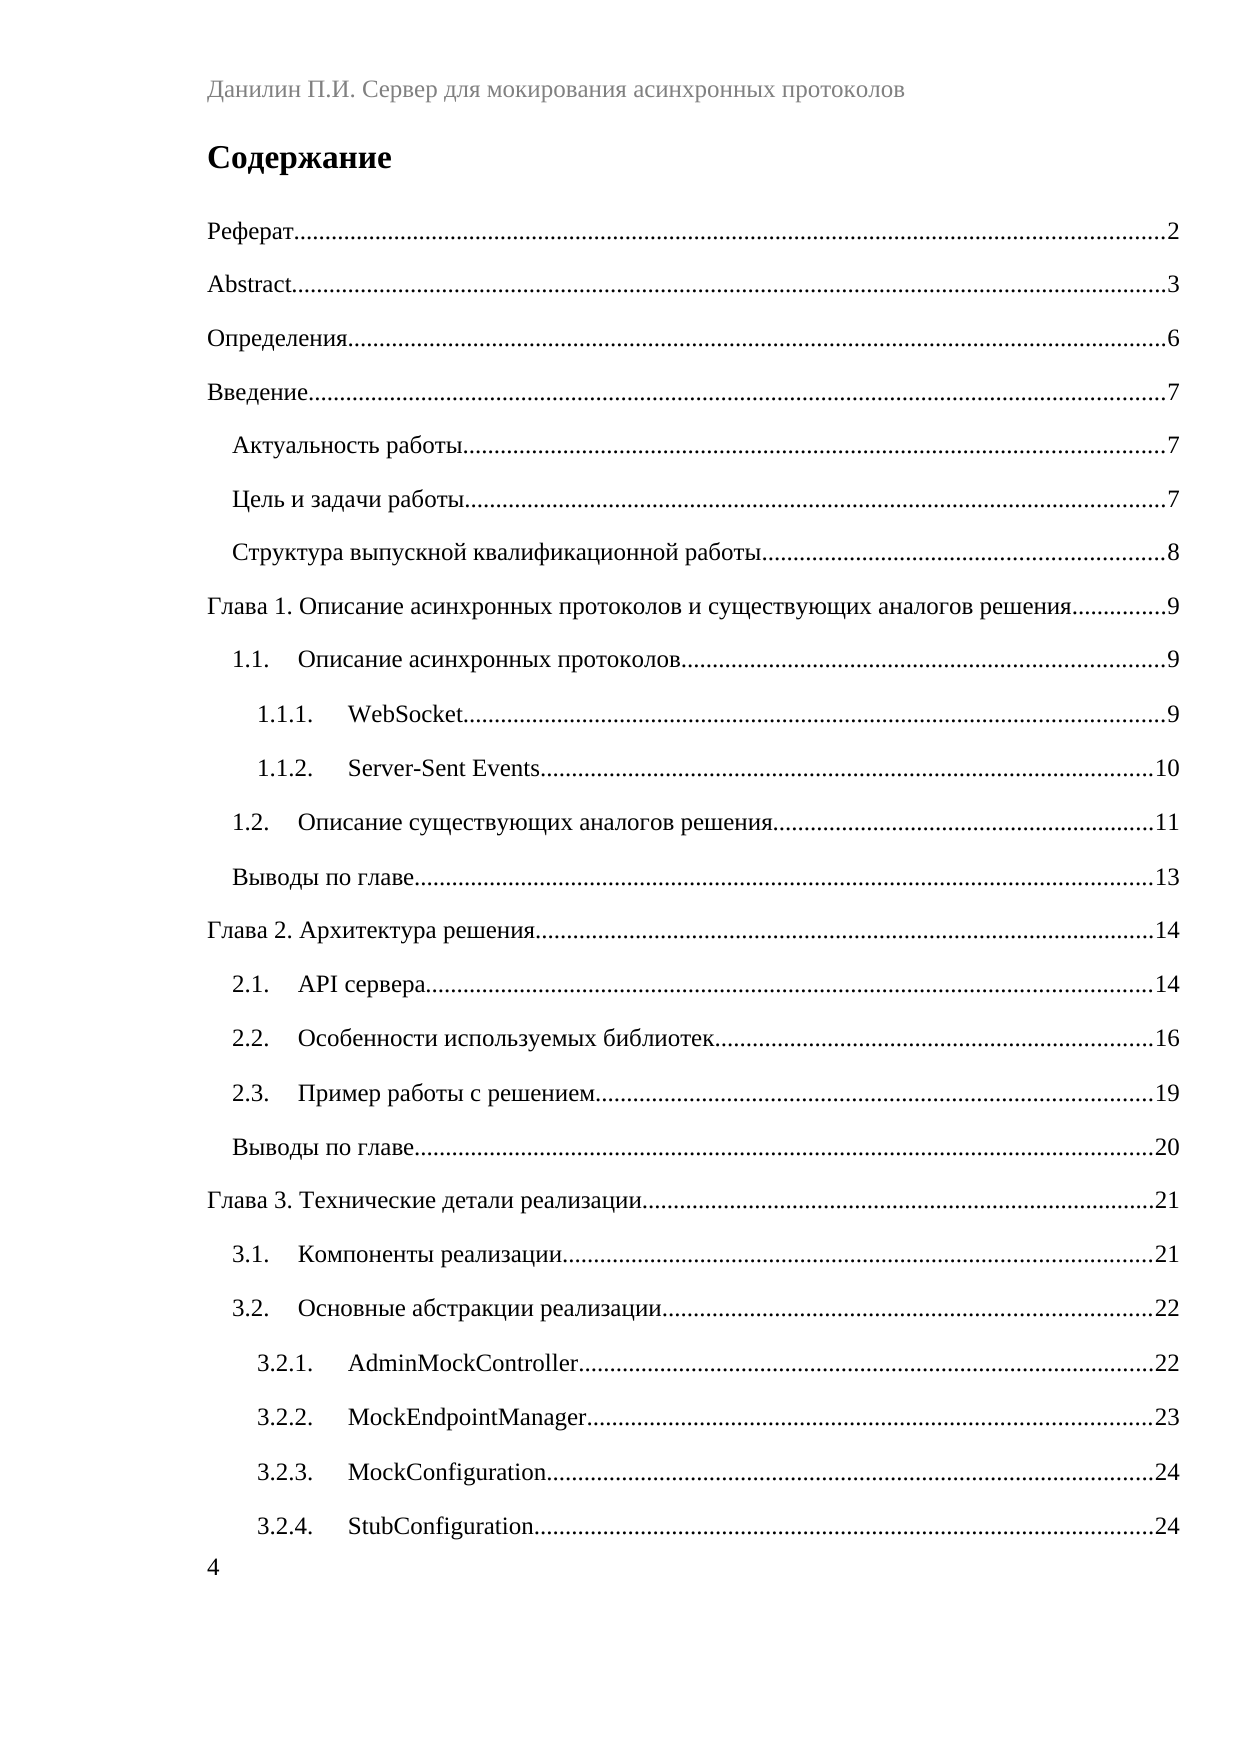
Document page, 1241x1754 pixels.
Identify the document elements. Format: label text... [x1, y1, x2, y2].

text Цель и задачи работы 7 [173, 484, 1181, 512]
text Введение 7 [148, 377, 1181, 405]
text 1.1. Описание асинхронных протоколов 9 [173, 644, 1181, 673]
text 1.2. Описание существующих аналогов решения 11 [173, 807, 1181, 836]
text 2.3. Пример работы с решением 19 [173, 1078, 1181, 1106]
text Глава 2. Архитектура решения 14 [148, 915, 1181, 944]
text Структура выпускной квалификационной работы 8 [173, 537, 1181, 566]
text 2.1. API сервера 14 [173, 969, 1181, 998]
text Выводы по главе 20 [173, 1132, 1181, 1161]
text Определения 6 [148, 323, 1181, 352]
text 3.2.4. StubConfiguration 24 [198, 1511, 1181, 1540]
text Содержание [148, 138, 1181, 176]
text 1.1.1. WebSocket 9 [198, 699, 1181, 727]
text Глава 1. Описание асинхронных протоколов и существующих аналогов решения 9 [148, 591, 1181, 619]
text Реферат 2 [148, 216, 1181, 245]
text Выводы по главе 13 [173, 862, 1181, 891]
text 1.1.2. Server-Sent Events 10 [198, 753, 1181, 782]
text 3.2.2. MockEndpointManager 23 [198, 1402, 1181, 1431]
text Глава 3. Технические детали реализации 21 [148, 1186, 1181, 1214]
text 3.2.1. AdminMockController 22 [198, 1348, 1181, 1377]
text Актуальность работы 7 [173, 430, 1181, 459]
text 3.1. Компоненты реализации 21 [173, 1239, 1181, 1268]
text Abstract 3 [148, 269, 1181, 298]
text 3.2. Основные абстракции реализации 22 [173, 1293, 1181, 1322]
text 3.2.3. MockConfiguration 24 [198, 1457, 1181, 1485]
text 2.2. Особенности используемых библиотек 16 [173, 1023, 1181, 1052]
